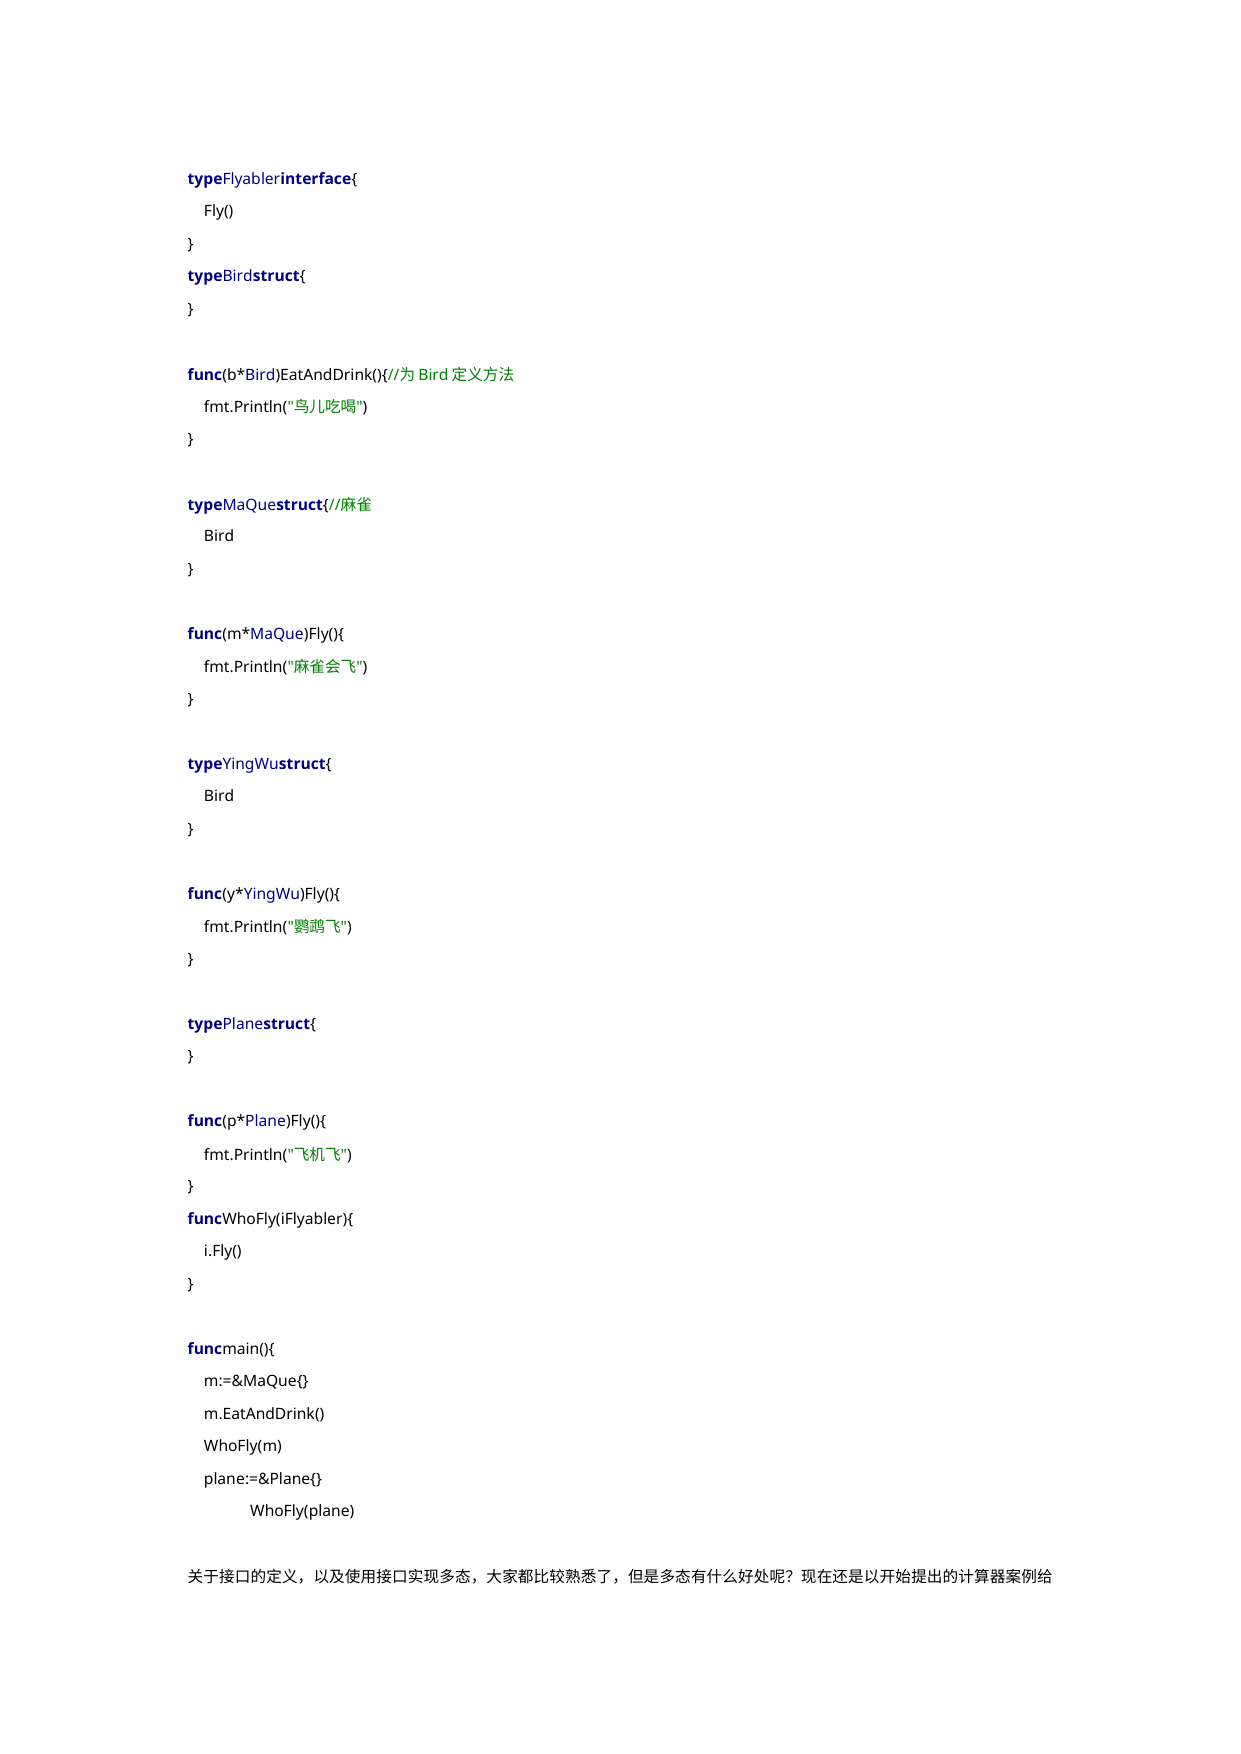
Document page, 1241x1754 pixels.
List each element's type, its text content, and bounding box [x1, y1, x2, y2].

text } [187, 1169, 1053, 1202]
text WhoFly(plane) [187, 1494, 1053, 1527]
text Fly() [187, 194, 1053, 227]
text func(p*Plane)Fly(){ [187, 1104, 1053, 1137]
text } [187, 1039, 1053, 1072]
text i.Fly() [187, 1234, 1053, 1267]
text } [187, 292, 1053, 324]
text typeFlyablerinterface{ [187, 162, 1053, 194]
text fmt.Println("鸟儿吃喝") [187, 389, 1053, 422]
text } [187, 682, 1053, 714]
text WhoFly(m) [187, 1429, 1053, 1462]
text typeBirdstruct{ [187, 259, 1053, 292]
text Bird [187, 779, 1053, 812]
text typeYingWustruct{ [187, 747, 1053, 779]
text m.EatAndDrink() [187, 1397, 1053, 1429]
text } [187, 942, 1053, 974]
text fmt.Println("飞机飞") [187, 1137, 1053, 1169]
text } [187, 812, 1053, 844]
text plane:=&Plane{} [187, 1462, 1053, 1494]
text fmt.Println("鹦鹉飞") [187, 909, 1053, 942]
text typeMaQuestruct{//麻雀 [187, 487, 1053, 519]
text } [187, 227, 1053, 259]
text funcmain(){ [187, 1332, 1053, 1364]
text } [187, 1267, 1053, 1299]
text func(m*MaQue)Fly(){ [187, 617, 1053, 649]
text funcWhoFly(iFlyabler){ [187, 1202, 1053, 1234]
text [187, 1559, 1053, 1592]
text fmt.Println("麻雀会飞") [187, 649, 1053, 682]
text } [187, 422, 1053, 454]
text Bird [187, 519, 1053, 552]
text } [187, 552, 1053, 584]
text m:=&MaQue{} [187, 1364, 1053, 1397]
text func(b*Bird)EatAndDrink(){//为Bird定义方法 [187, 357, 1053, 389]
text typePlanestruct{ [187, 1007, 1053, 1039]
text func(y*YingWu)Fly(){ [187, 877, 1053, 909]
